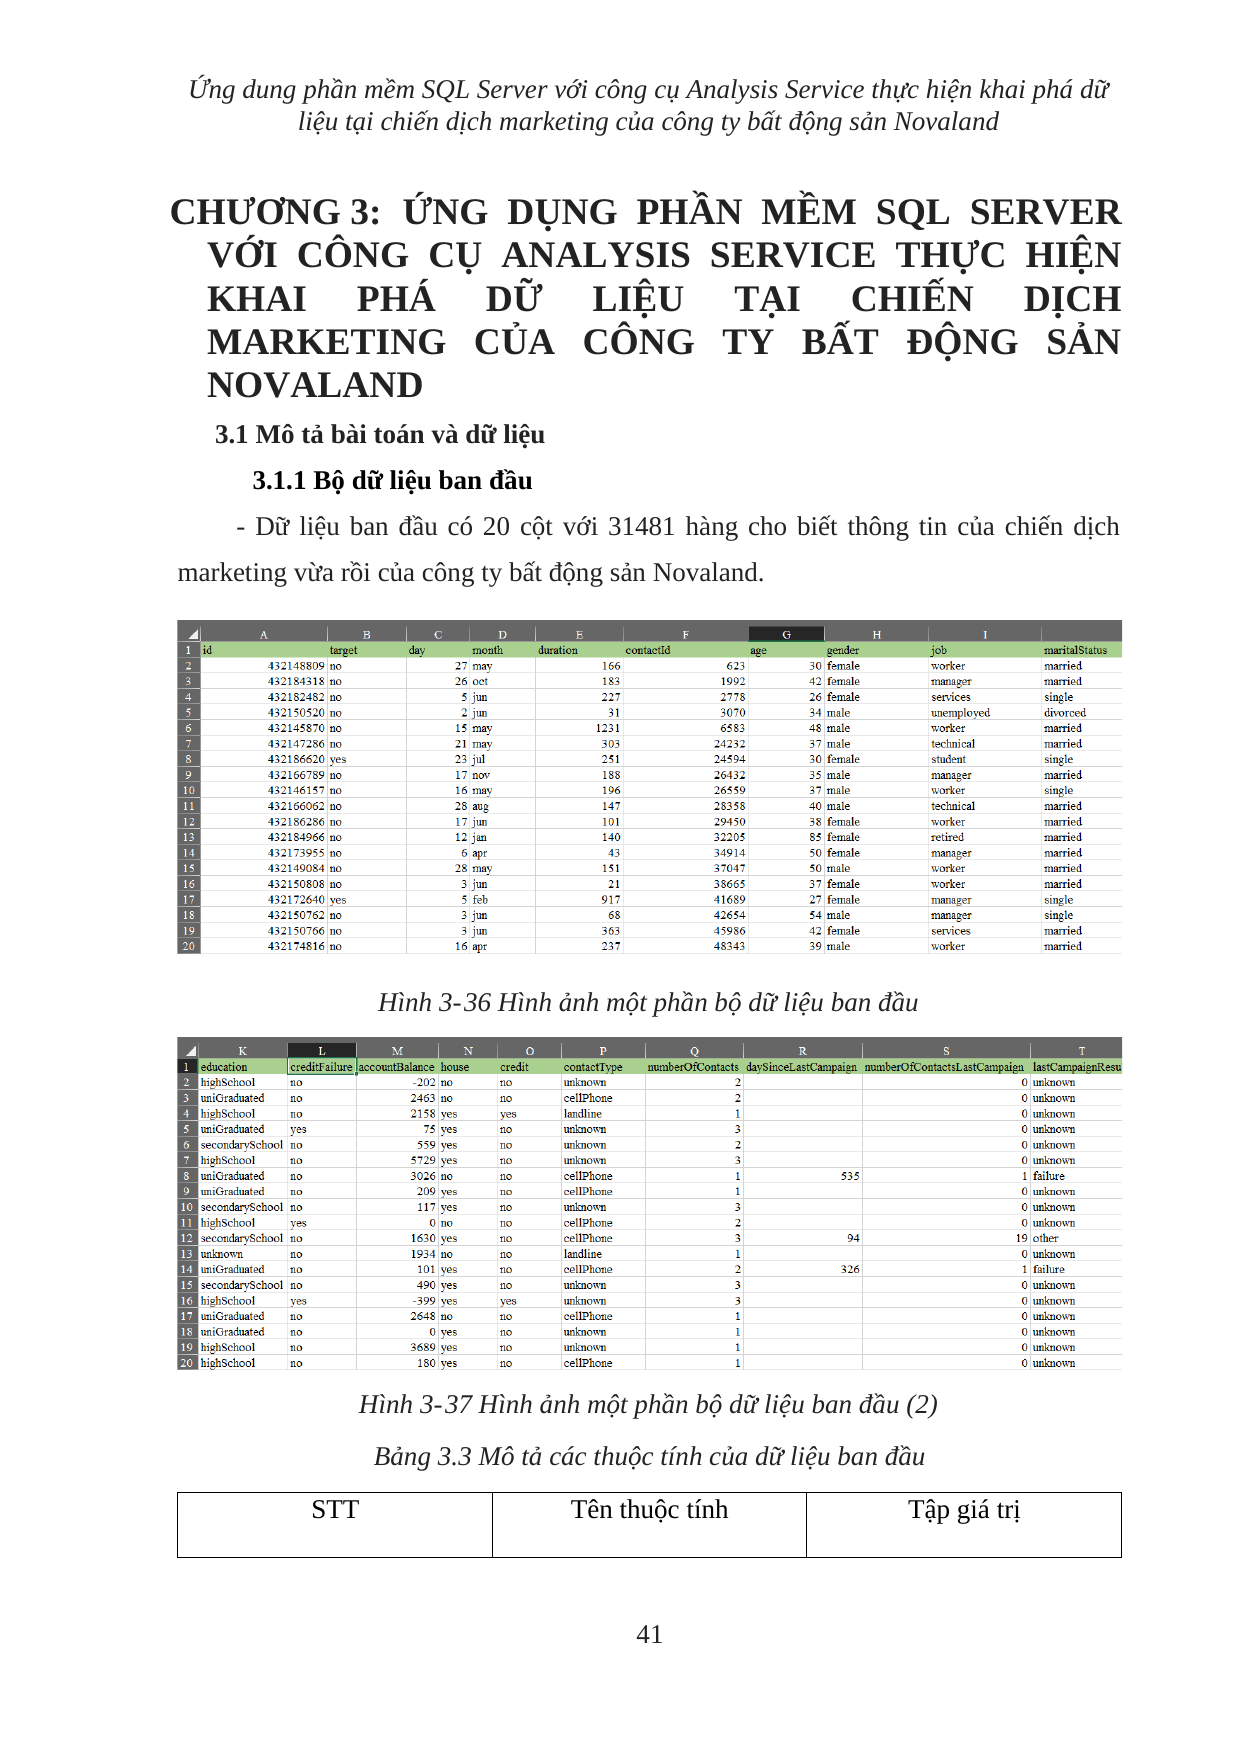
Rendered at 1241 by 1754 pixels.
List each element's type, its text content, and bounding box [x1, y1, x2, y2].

subtitle ỨNG DỤNG PHẦN MỀM SQL SERVER VỚI CÔNG CỤ ANALYSIS SERVICE THỰC HIỆN KHAI PHÁ DỮ LIỆU TẠI CHIẾN DỊCH MARKETING CỦA CÔNG TY BẤT ĐỘNG SẢN NOVALAND [169, 190, 1122, 405]
text - Dữ liệu ban đầu có 20 cột với 31481 hàng cho biết thông tin của chiến dịch marketing vừa rồi của công ty bất động sản Novaland. [177, 510, 1122, 588]
table_header Tập giá trị [807, 1493, 1121, 1557]
picture [177, 620, 1123, 954]
picture [177, 1037, 1123, 1370]
subtitle 3.1.1 Bộ dữ liệu ban đầu [252, 464, 1122, 495]
table_header STT [178, 1493, 492, 1557]
table_header Tên thuộc tính [493, 1493, 806, 1557]
subtitle 3.1 Mô tả bài toán và dữ liệu [215, 418, 1122, 449]
